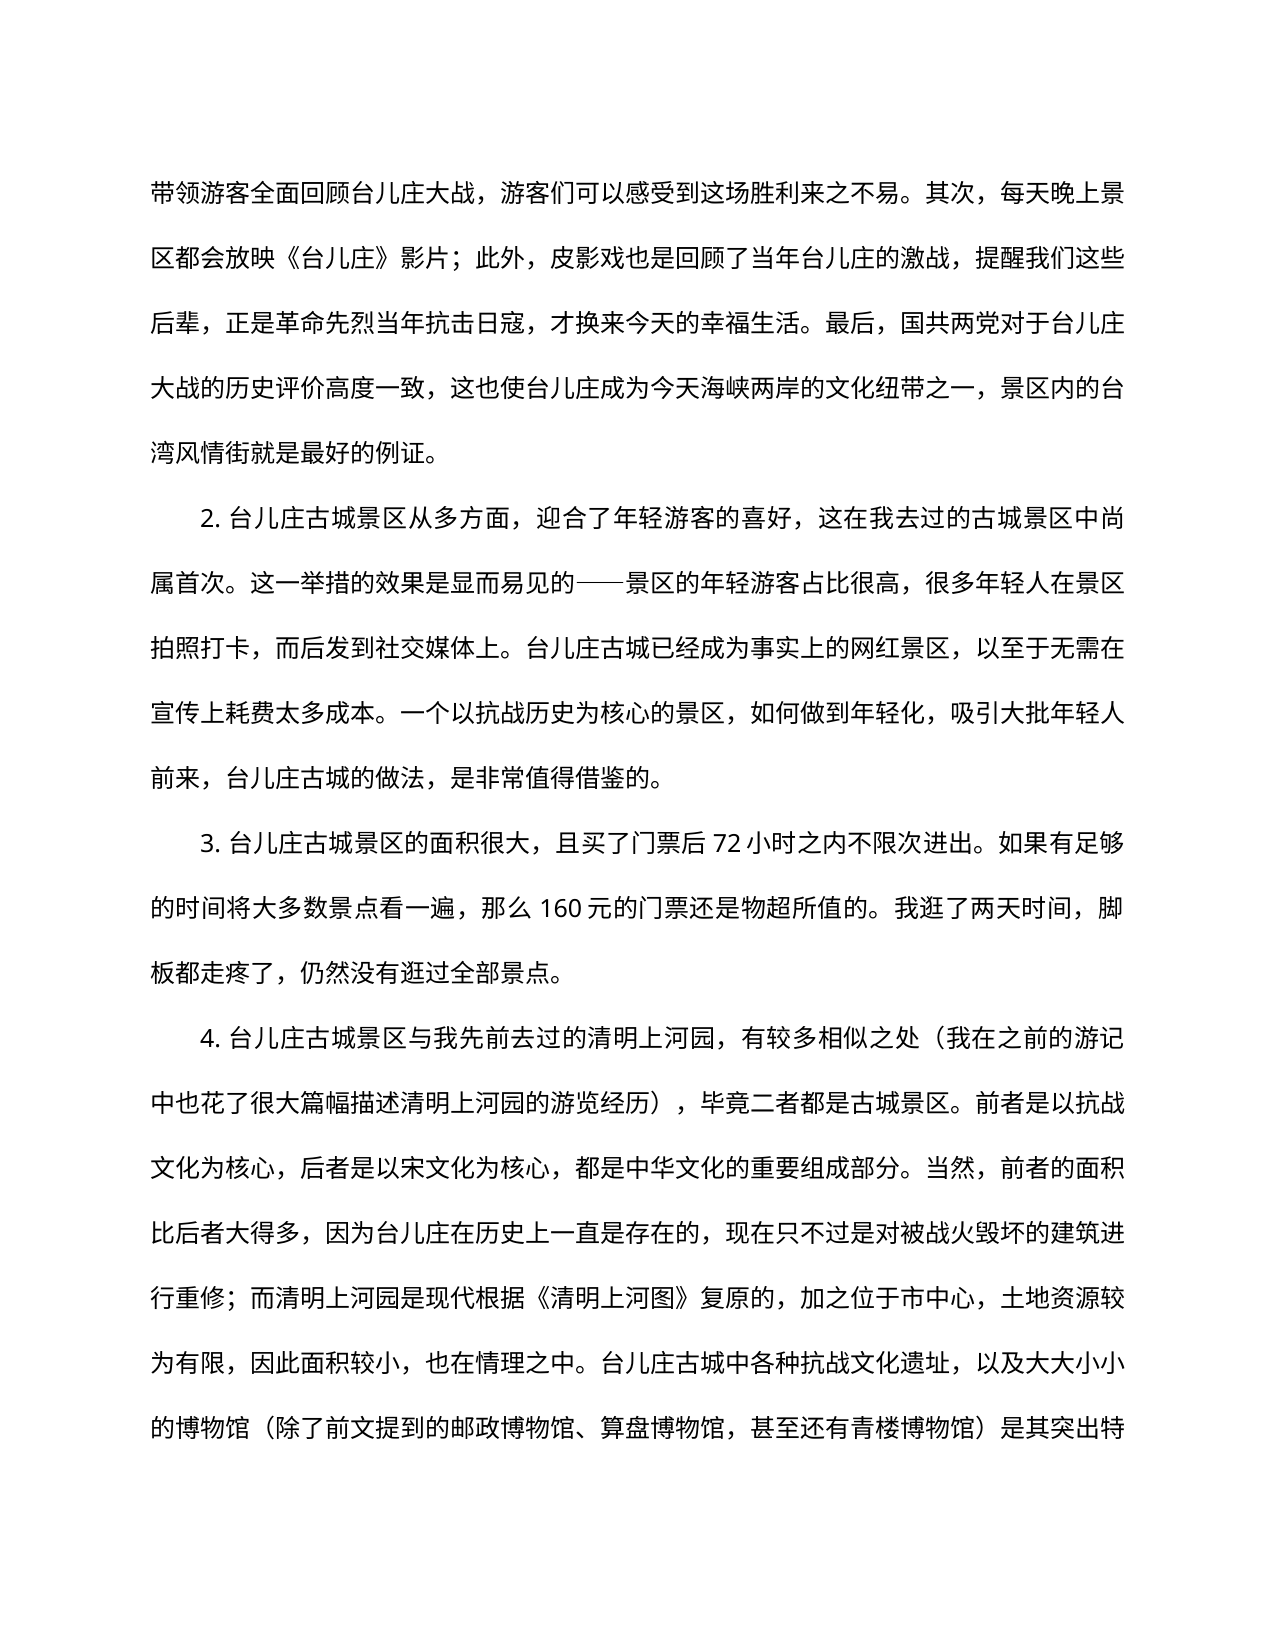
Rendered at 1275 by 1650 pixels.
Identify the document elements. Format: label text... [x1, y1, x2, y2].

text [150, 1004, 1125, 1459]
text 3. 台儿庄古城景区的面积很大，且买了门票后72小时之内不限次进出。如果有足够的时间将大多数景点看一遍，那么160元的门票还是物超所值的。我逛了两天时间，脚板都走疼了，仍然没有逛过全部景点。 [150, 809, 1125, 1004]
text 2. 台儿庄古城景区从多方面，迎合了年轻游客的喜好，这在我去过的古城景区中尚属首次。这一举措的效果是显而易见的——景区的年轻游客占比很高，很多年轻人在景区拍照打卡，而后发到社交媒体上。台儿庄古城已经成为事实上的网红景区，以至于无需在宣传上耗费太多成本。一个以抗战历史为核心的景区，如何做到年轻化，吸引大批年轻人前来，台儿庄古城的做法，是非常值得借鉴的。 [150, 484, 1125, 809]
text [150, 159, 1125, 484]
